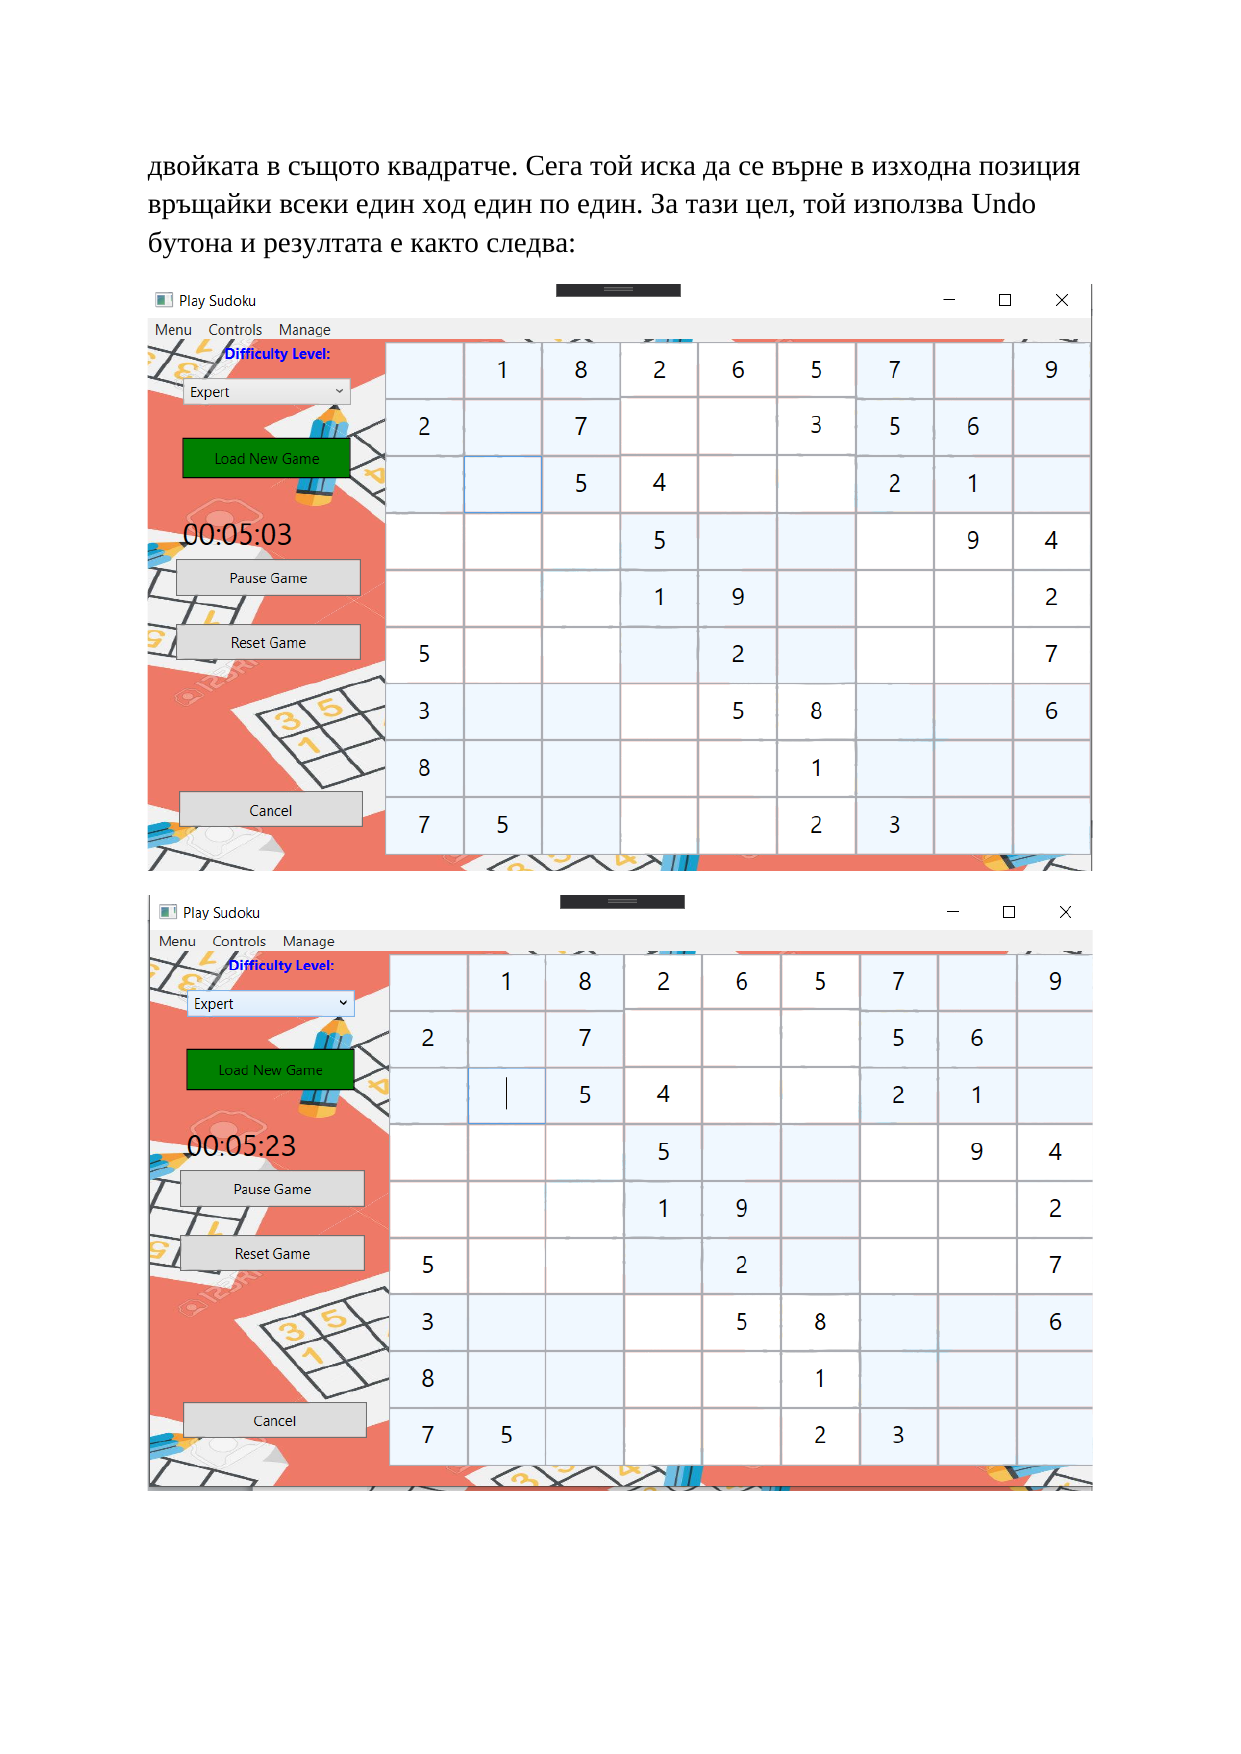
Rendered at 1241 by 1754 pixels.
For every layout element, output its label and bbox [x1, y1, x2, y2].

text [148, 148, 1093, 258]
picture [147, 895, 1093, 1491]
picture [147, 284, 1093, 871]
